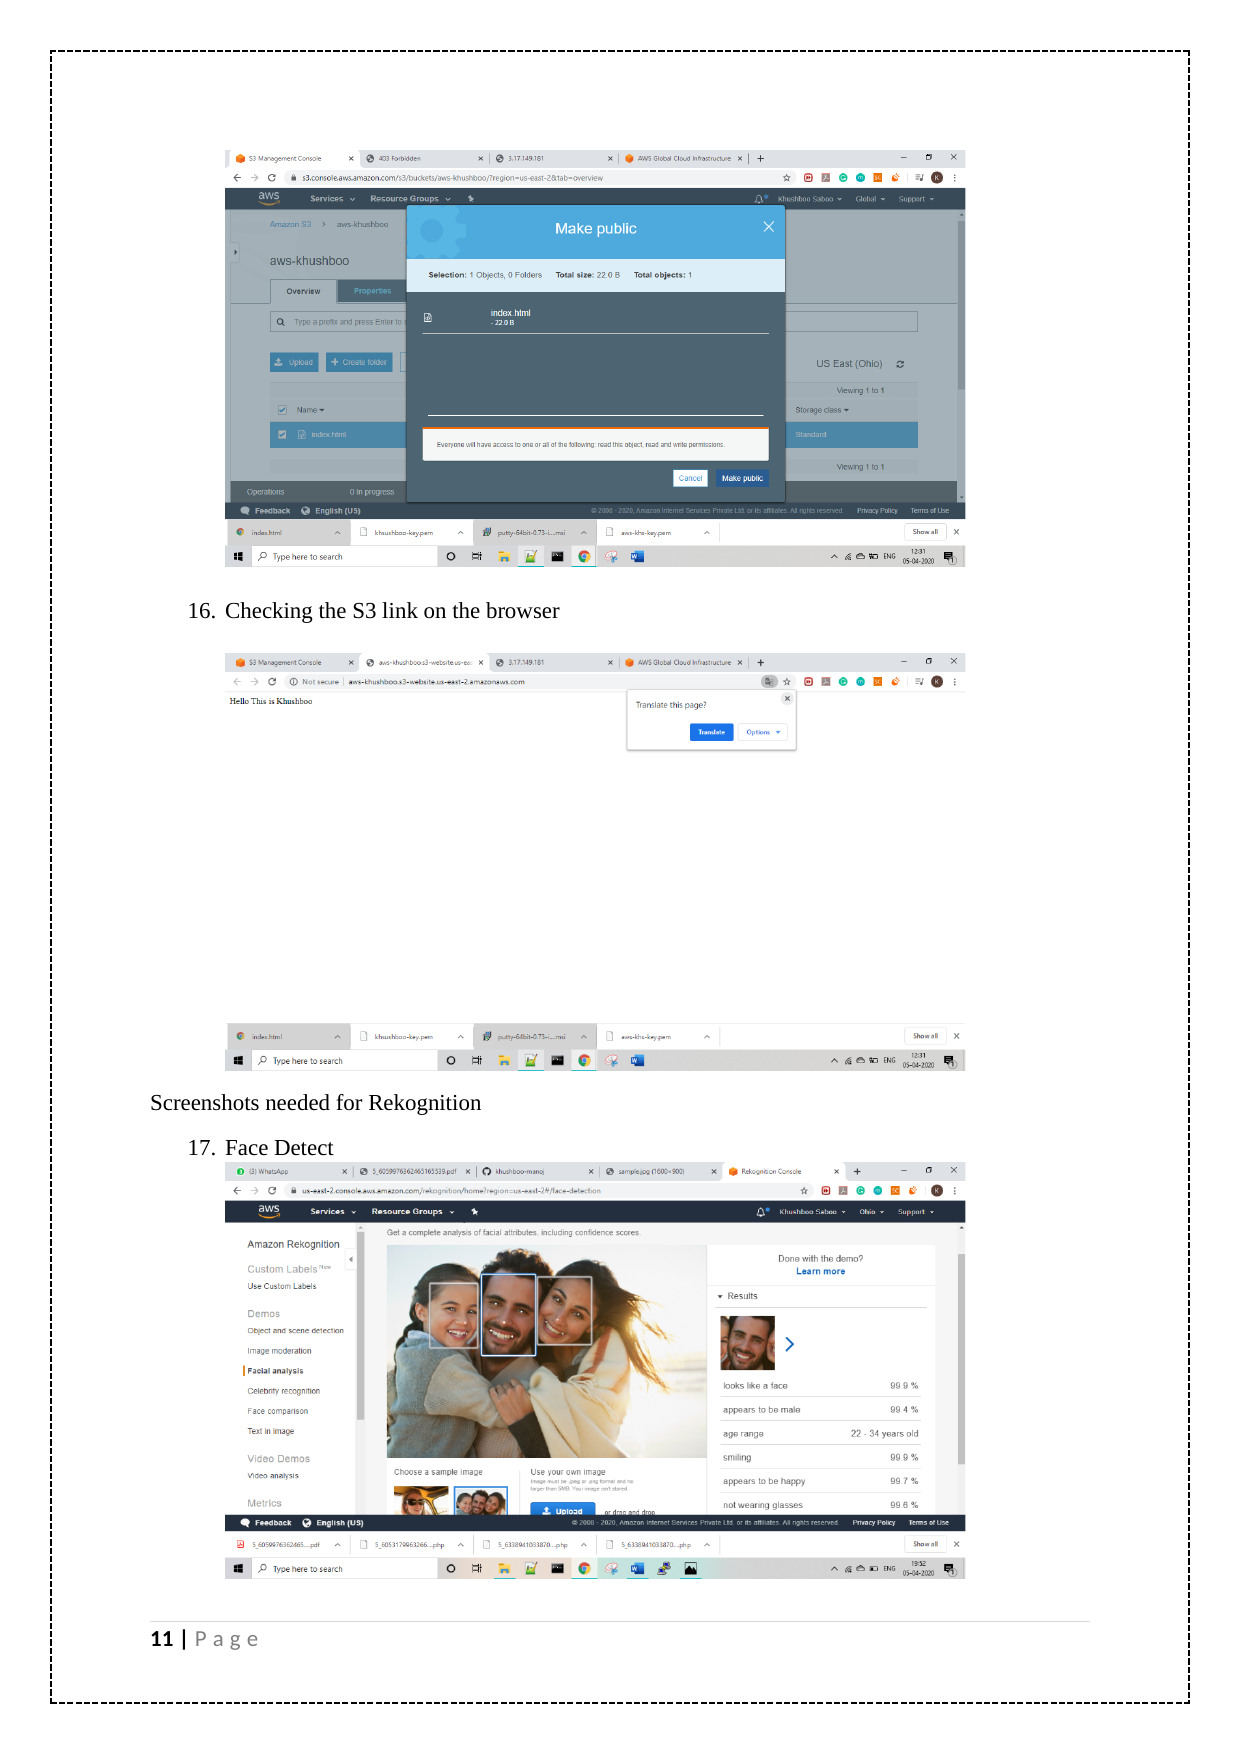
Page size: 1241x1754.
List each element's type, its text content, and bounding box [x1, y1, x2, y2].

picture [225, 653, 966, 1071]
text Screenshots needed for Rekognition [150, 1089, 1090, 1115]
picture [225, 1162, 966, 1579]
list Face Detect [187, 1134, 1090, 1161]
picture [225, 150, 966, 567]
list Checking the S3 link on the browser [187, 597, 1090, 623]
